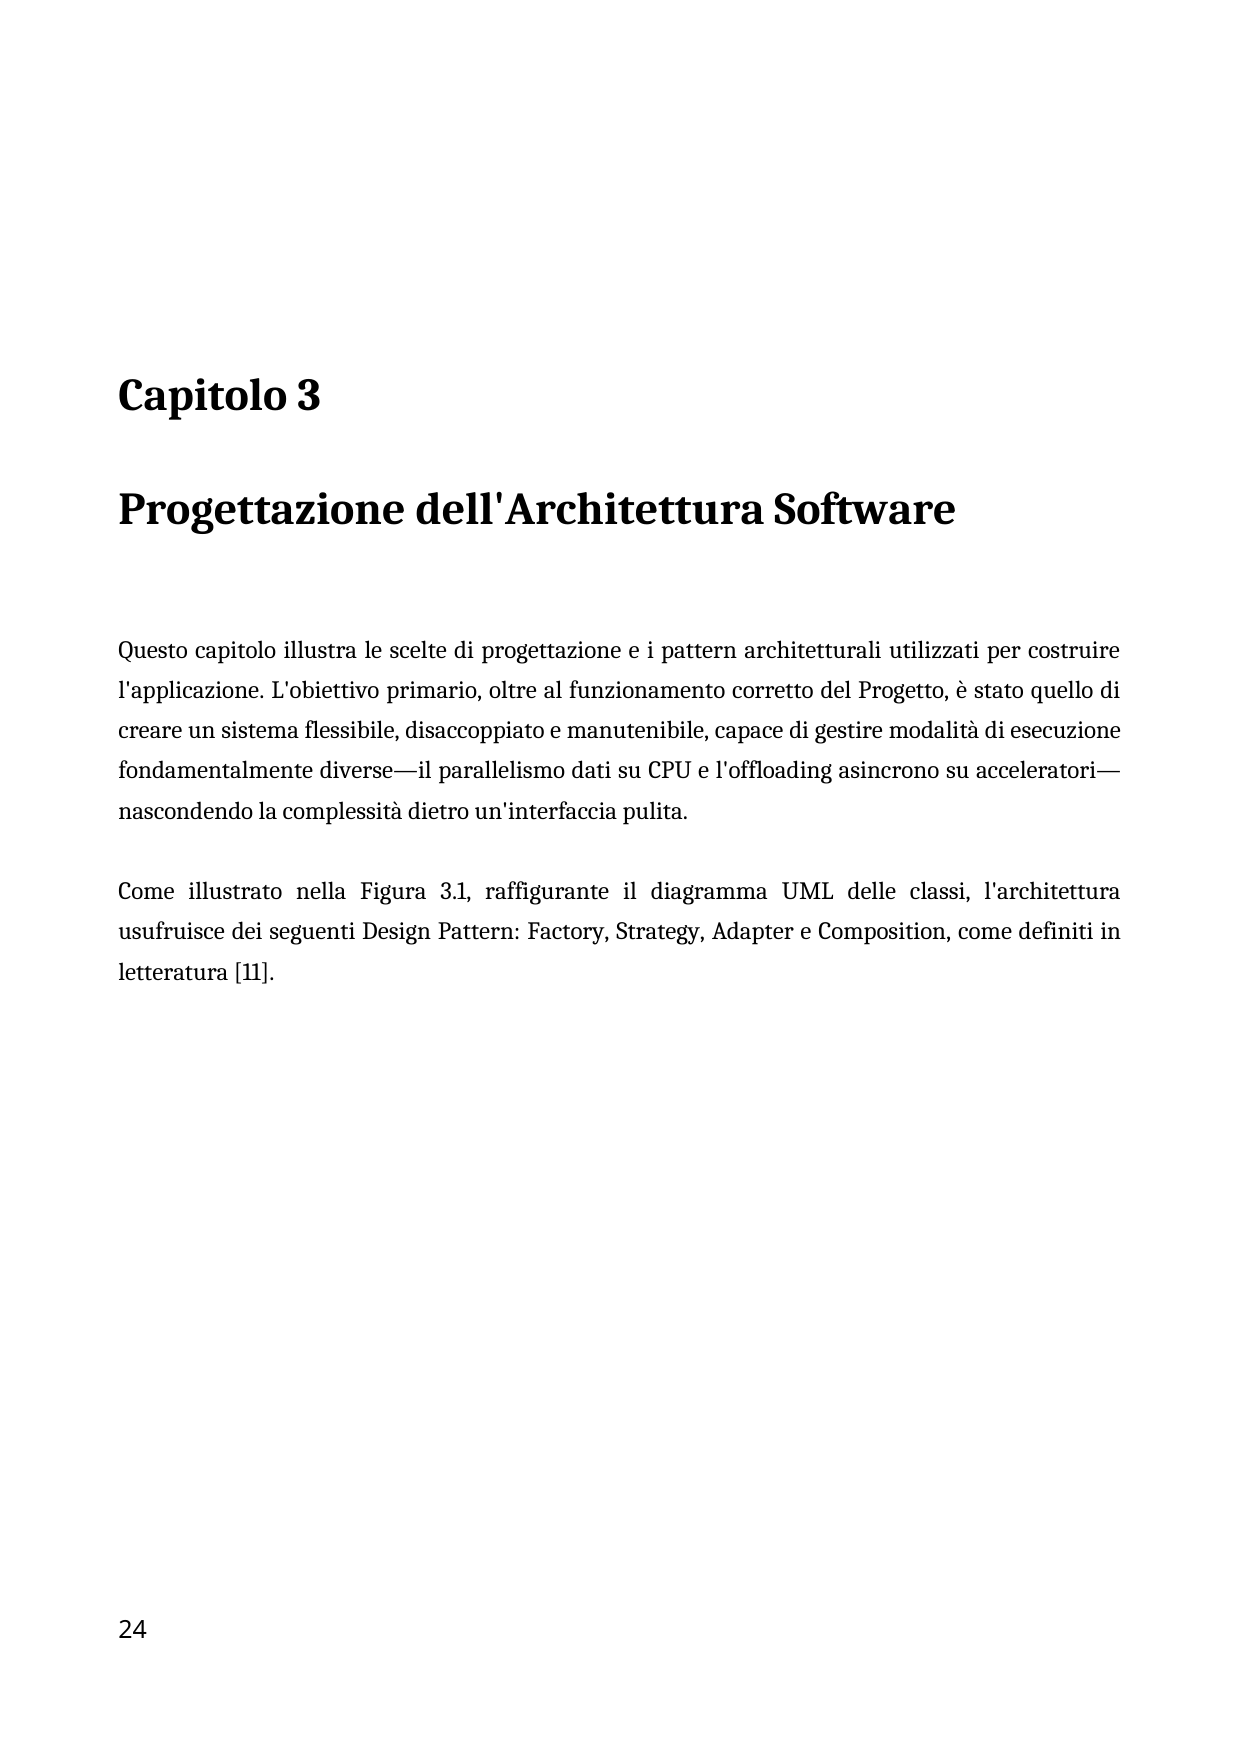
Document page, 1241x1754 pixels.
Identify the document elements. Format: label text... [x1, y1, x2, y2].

text Questo capitolo illustra le scelte di progettazione e i pattern architetturali utilizzati per costruire l'applicazione. L'obiettivo primario, oltre al funzionamento corretto del Progetto, è stato quello di creare un sistema flessibile, disaccoppiato e manutenibile, capace di gestire modalità di esecuzione fondamentalmente diverse—il parallelismo dati su CPU e l'offloading asincrono su acceleratori—nascondendo la complessità dietro un'interfaccia pulita. [118, 636, 1122, 825]
text Capitolo 3 [118, 369, 1122, 422]
text Come illustrato nella Figura 3.1, raffigurante il diagramma UML delle classi, l'architettura usufruisce dei seguenti Design Pattern: Factory, Strategy, Adapter e Composition, come definiti in letteratura [11]. [118, 877, 1122, 986]
text Progettazione dell'Architettura Software [118, 483, 1122, 536]
